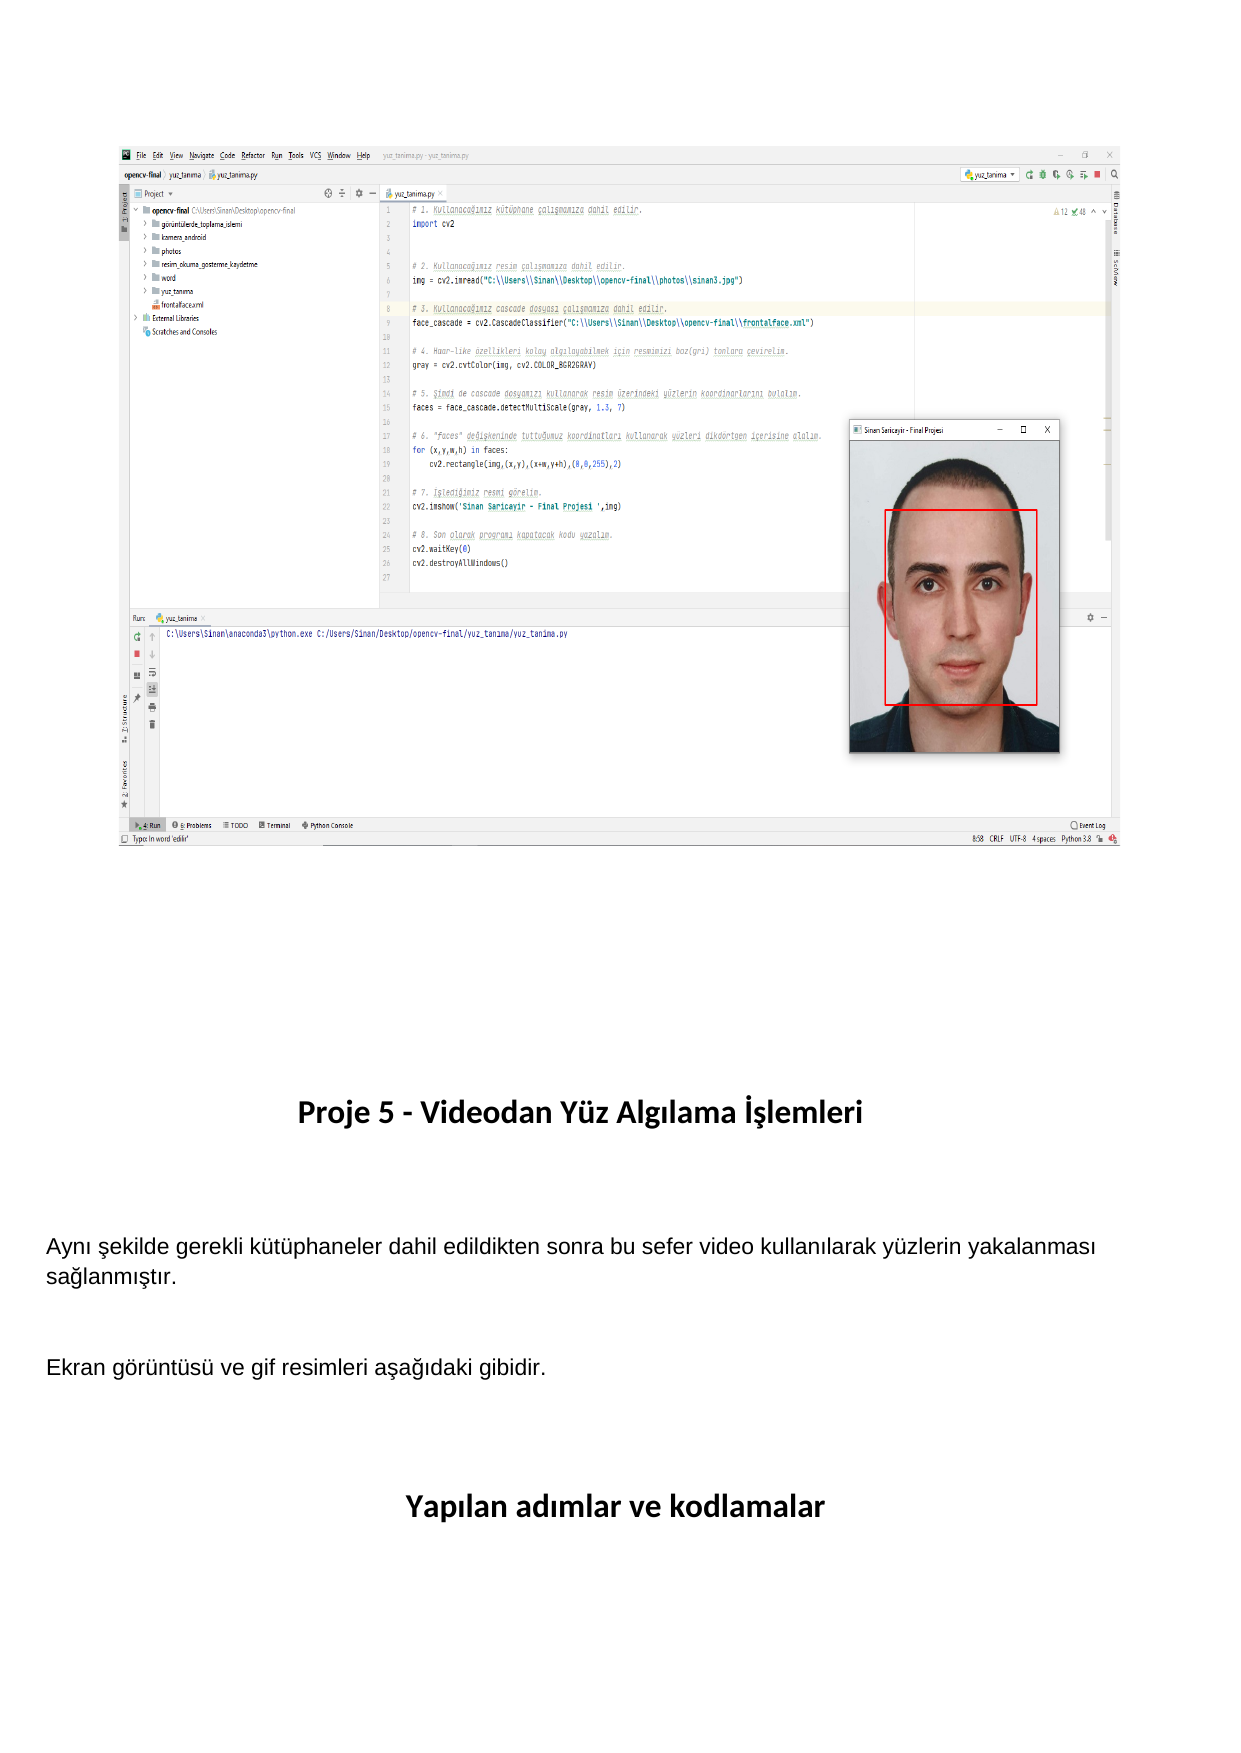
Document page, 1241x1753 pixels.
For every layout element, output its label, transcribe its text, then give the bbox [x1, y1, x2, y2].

picture [118, 146, 1121, 846]
text Yapılan adımlar ve kodlamalar [46, 1485, 1193, 1526]
text Aynı şekilde gerekli kütüphaneler dahil edildikten sonra bu sefer video kullanılarak yüzlerin yakalanması sağlanmıştır. [46, 1233, 1193, 1350]
text Proje 5 - Videodan Yüz Algılama İşlemleri [298, 918, 1093, 1131]
text Ekran görüntüsü ve gif resimleri aşağıdaki gibidir. [46, 1354, 1193, 1380]
